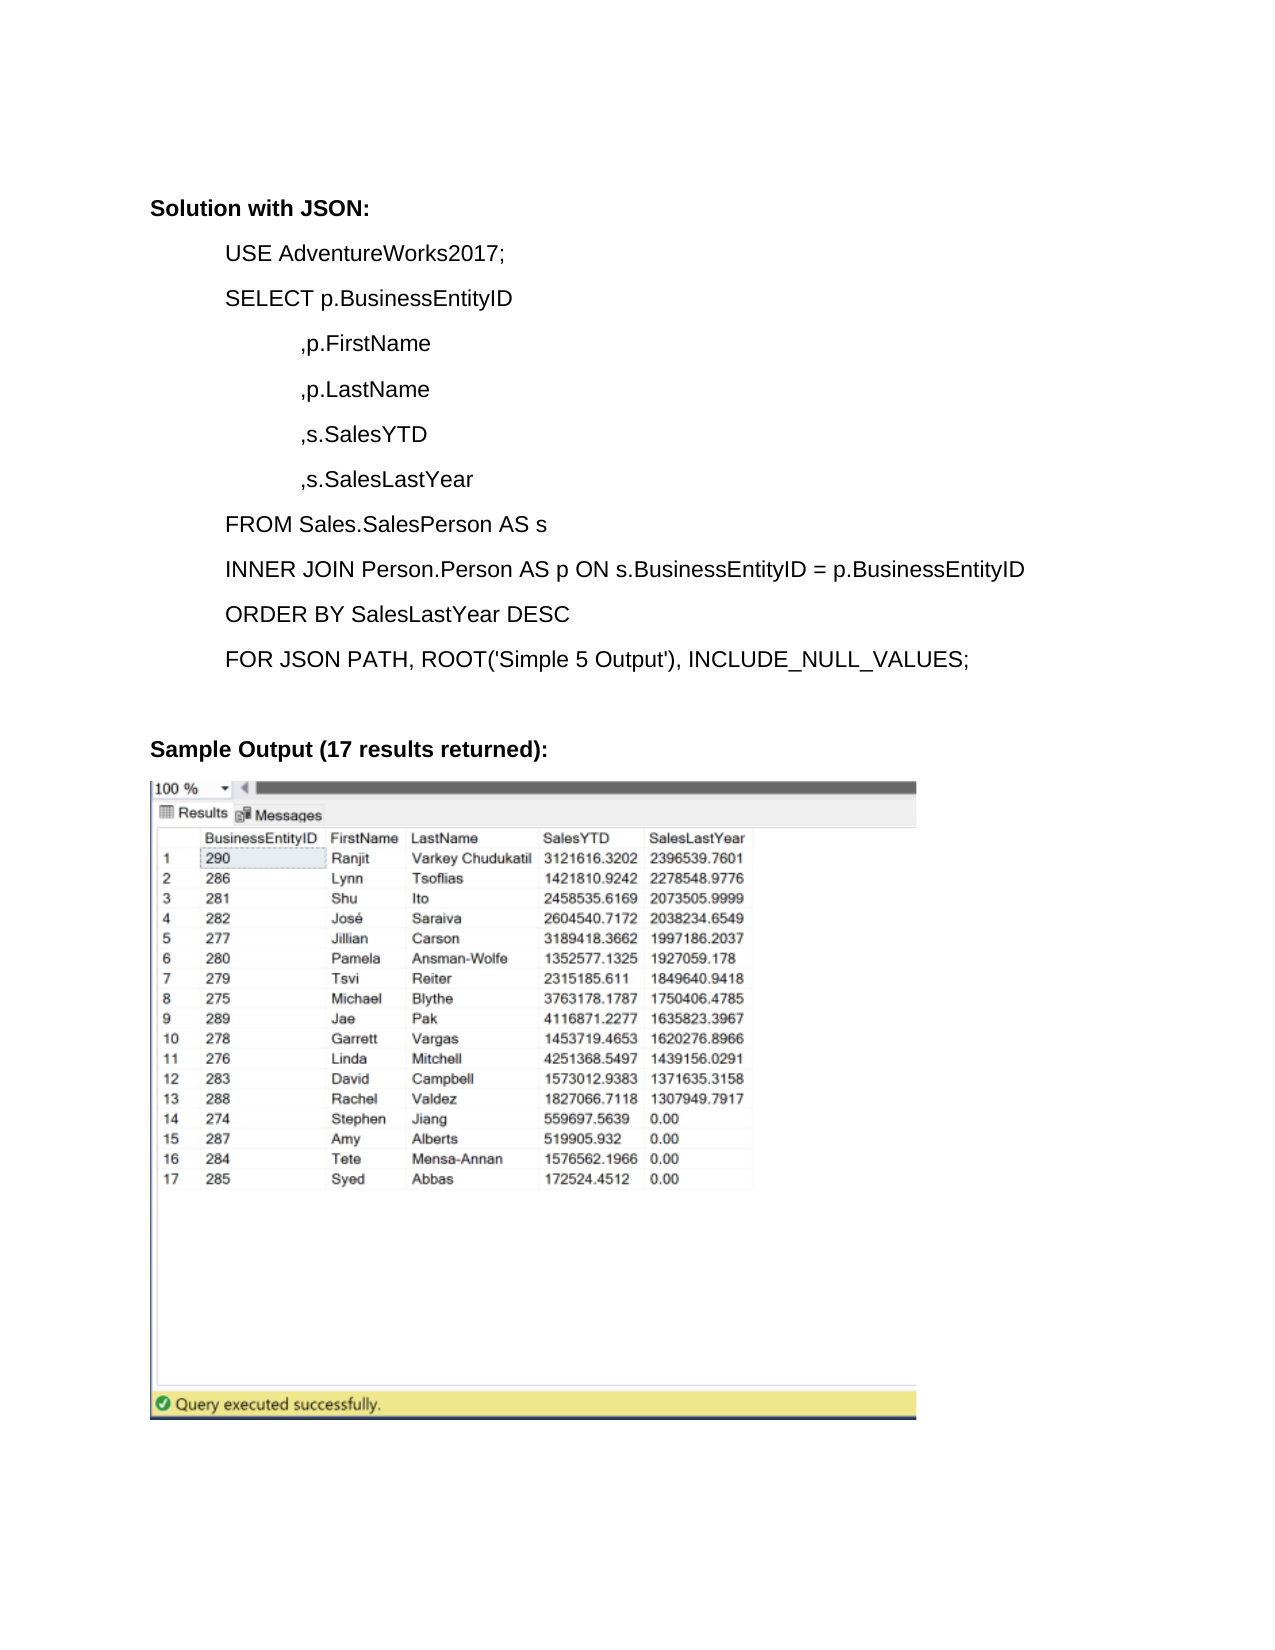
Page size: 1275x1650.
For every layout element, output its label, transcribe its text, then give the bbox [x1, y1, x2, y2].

text FOR JSON PATH, ROOT('Simple 5 Output'), INCLUDE_NULL_VALUES; [225, 646, 1125, 672]
text ,p.LastName [225, 376, 1125, 402]
text Sample Output (17 results returned): [150, 736, 1125, 763]
text Solution with JSON: [150, 195, 1125, 221]
text ,p.FirstName [225, 330, 1125, 357]
text USE AdventureWorks2017; [225, 240, 1125, 267]
text FROM Sales.SalesPerson AS s [225, 511, 1125, 537]
picture [150, 781, 917, 1420]
text ,s.SalesLastYear [225, 466, 1125, 492]
text ORDER BY SalesLastYear DESC [225, 601, 1125, 627]
text ,s.SalesYTD [225, 421, 1125, 447]
text INNER JOIN Person.Person AS p ON s.BusinessEntityID = p.BusinessEntityID [225, 556, 1125, 582]
text SELECT p.BusinessEntityID [225, 285, 1125, 312]
